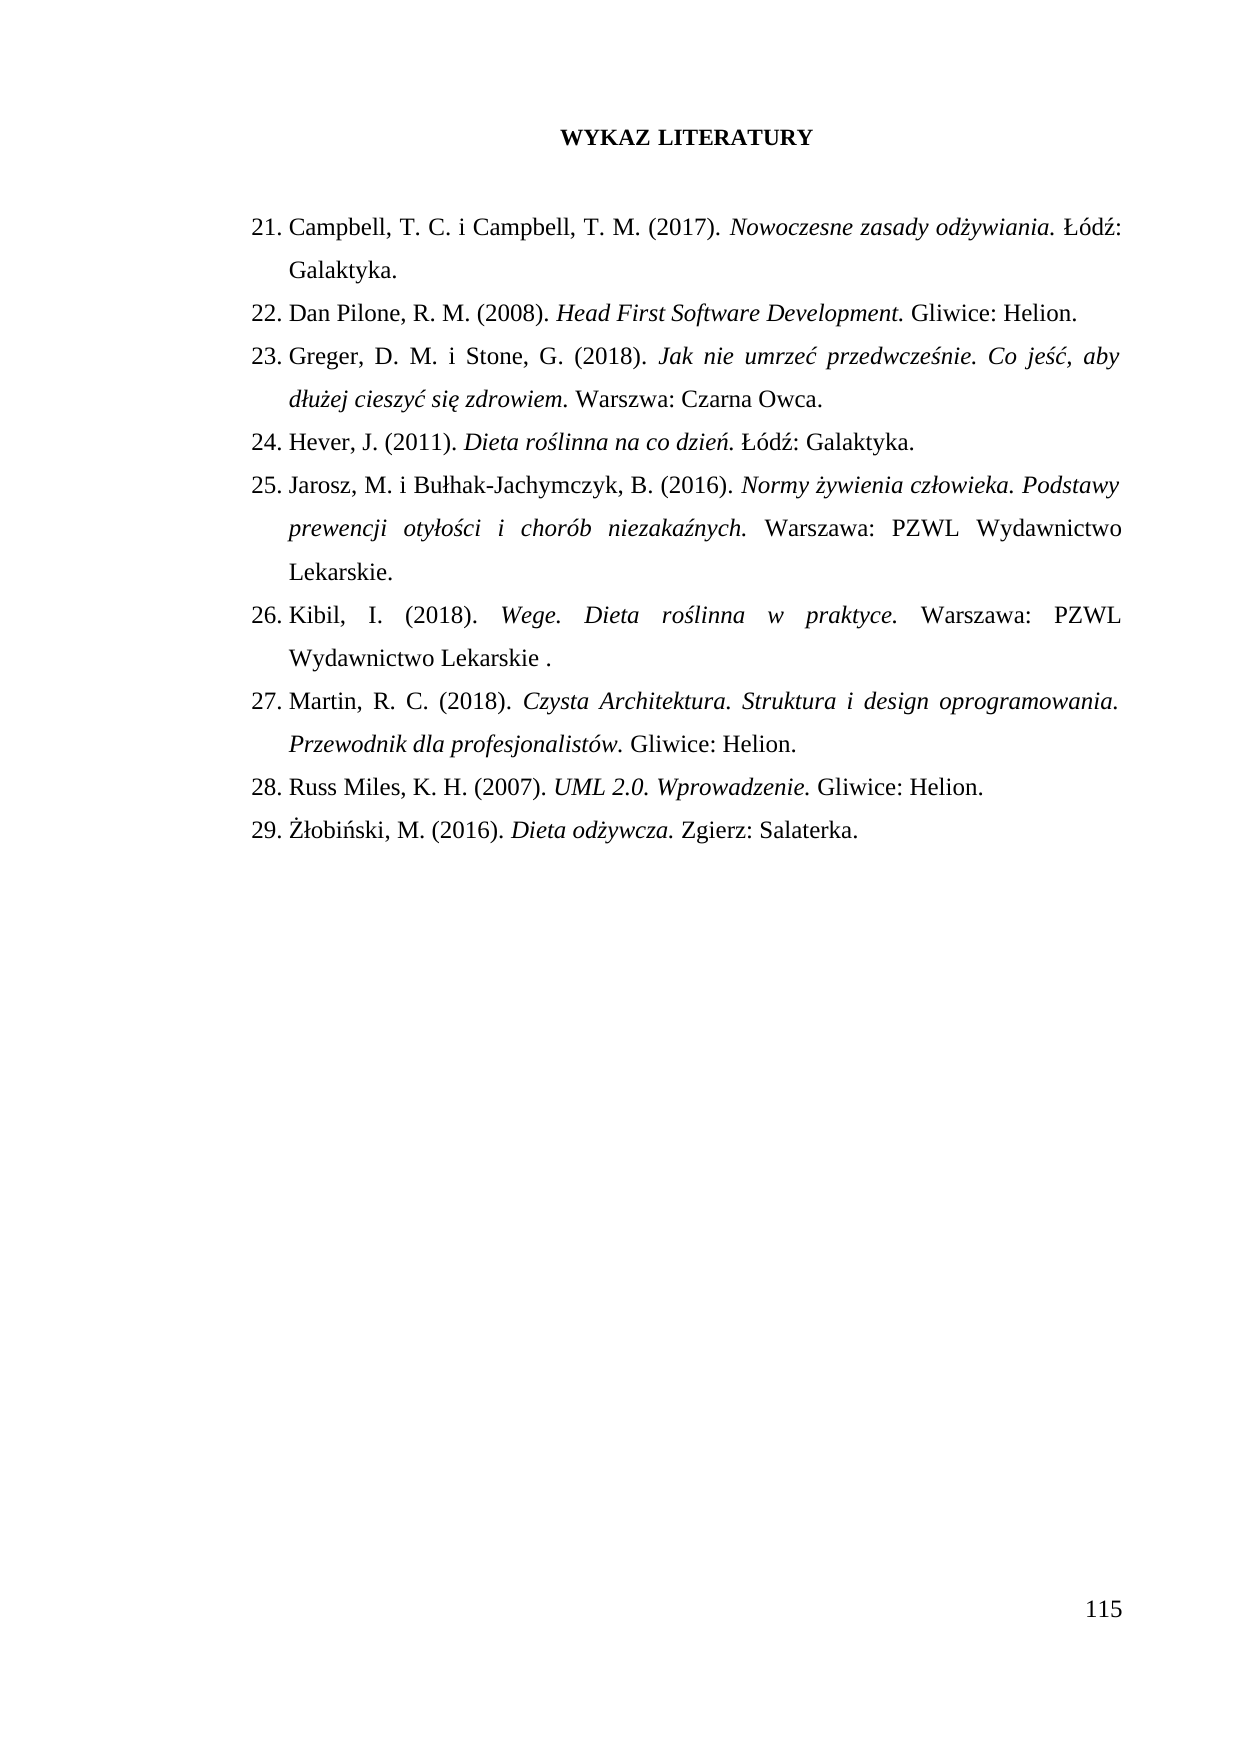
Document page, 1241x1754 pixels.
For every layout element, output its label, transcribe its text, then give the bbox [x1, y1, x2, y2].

list Martin, R. C. (2018). Czysta Architektura. Struktura i design oprogramowania. Przewodnik dla profesjonalistów. Gliwice: Helion. [251, 686, 1122, 758]
list Russ Miles, K. H. (2007). UML 2.0. Wprowadzenie. Gliwice: Helion. [251, 772, 1122, 801]
list Campbell, T. C. i Campbell, T. M. (2017). Nowoczesne zasady odżywiania. Łódź: Galaktyka. [251, 212, 1122, 283]
list Hever, J. (2011). Dieta roślinna na co dzień. Łódź: Galaktyka. [251, 427, 1122, 456]
list Greger, D. M. i Stone, G. (2018). Jak nie umrzeć przedwcześnie. Co jeść, aby dłużej cieszyć się zdrowiem. Warszwa: Czarna Owca. [251, 341, 1122, 413]
list Dan Pilone, R. M. (2008). Head First Software Development. Gliwice: Helion. [251, 298, 1122, 327]
list Żłobiński, M. (2016). Dieta odżywcza. Zgierz: Salaterka. [251, 815, 1122, 844]
subtitle wykaz literatury [177, 118, 1122, 152]
list Jarosz, M. i Bułhak-Jachymczyk, B. (2016). Normy żywienia człowieka. Podstawy prewencji otyłości i chorób niezakaźnych. Warszawa: PZWL Wydawnictwo Lekarskie. [251, 470, 1122, 585]
list Kibil, I. (2018). Wege. Dieta roślinna w praktyce. Warszawa: PZWL Wydawnictwo Lekarskie . [251, 600, 1122, 672]
